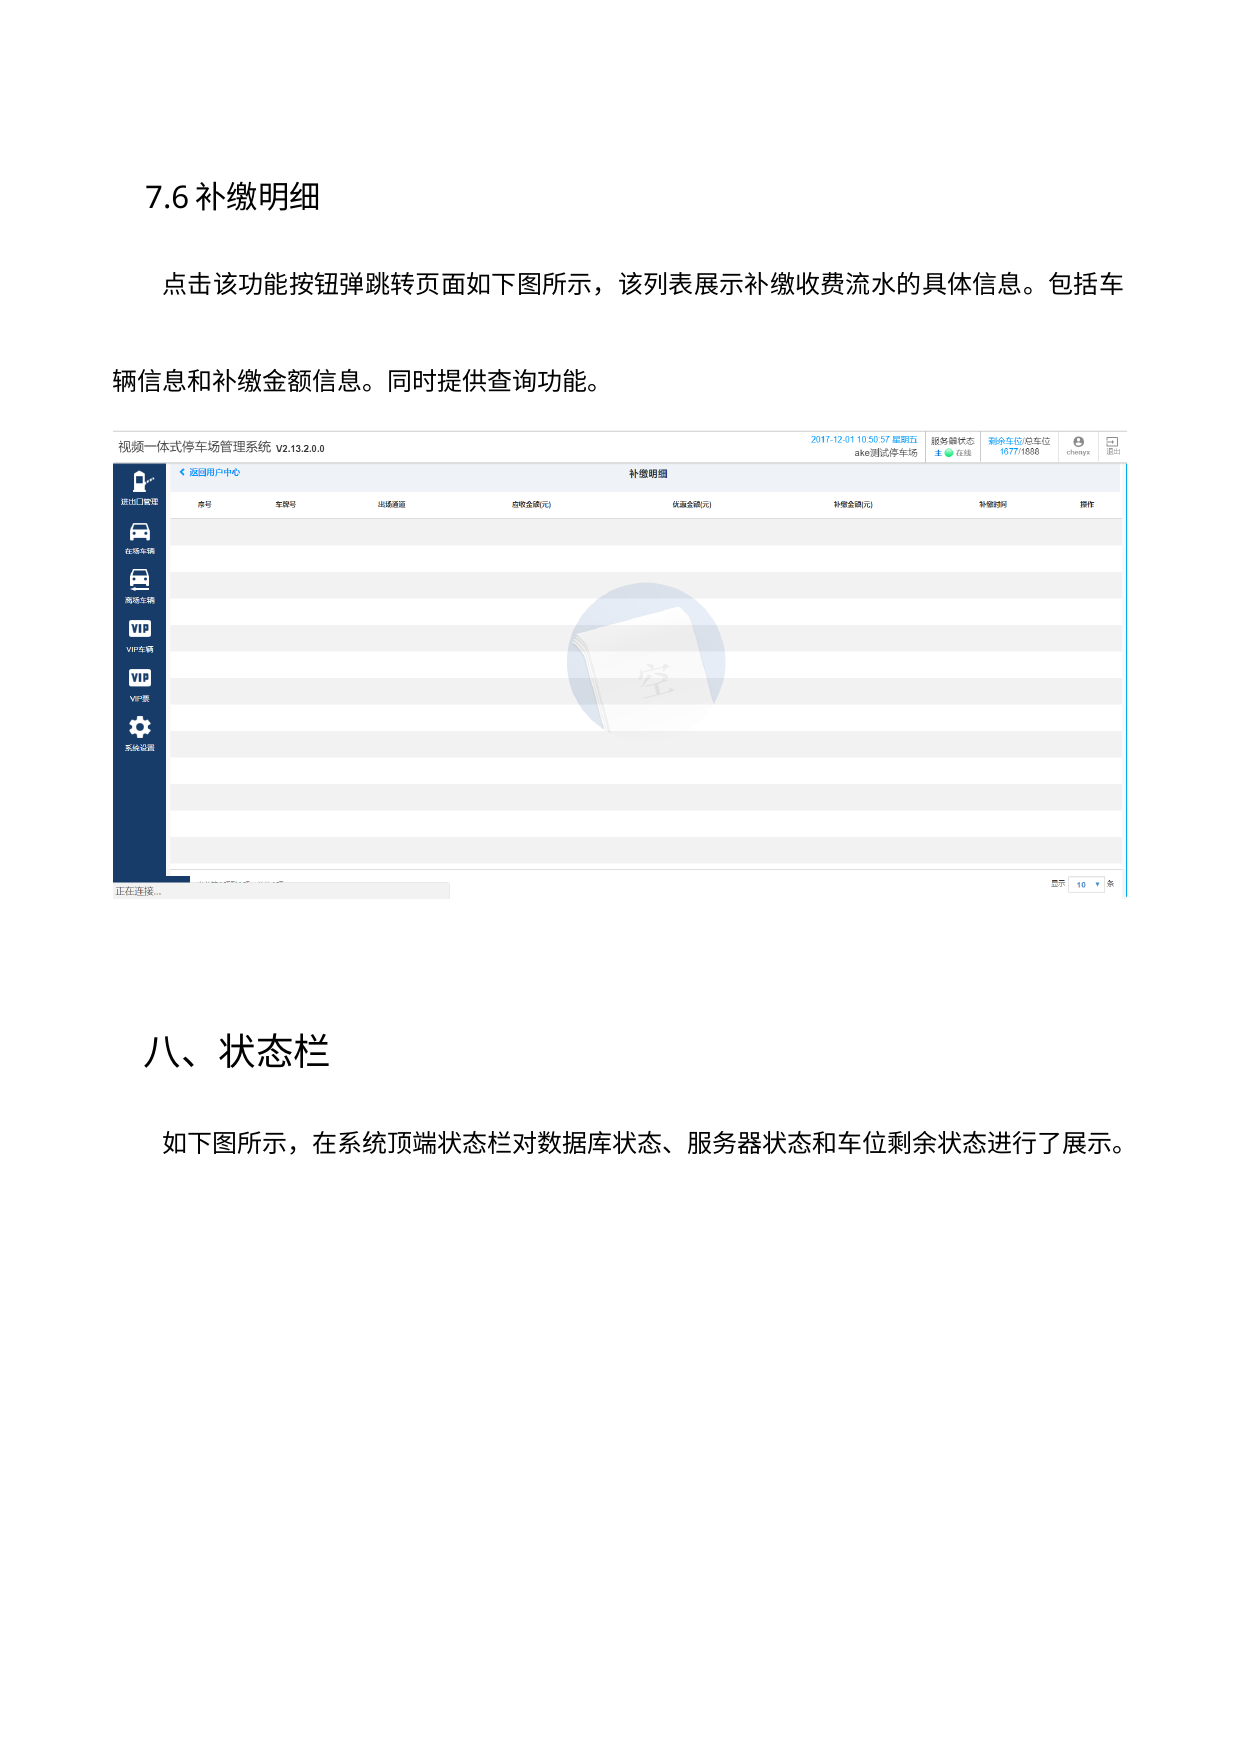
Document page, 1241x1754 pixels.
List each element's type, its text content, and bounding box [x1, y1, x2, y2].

list 7.6补缴明细 [112, 162, 1128, 227]
list 八、状态栏 [112, 1017, 1128, 1082]
picture [113, 430, 1128, 899]
text 点击该功能按钮弹跳转页面如下图所示，该列表展示补缴收费流水的具体信息。包括车辆信息和补缴金额信息。同时提供查询功能。 [112, 250, 1128, 412]
text 如下图所示，在系统顶端状态栏对数据库状态、服务器状态和车位剩余状态进行了展示。 [112, 1109, 1128, 1174]
